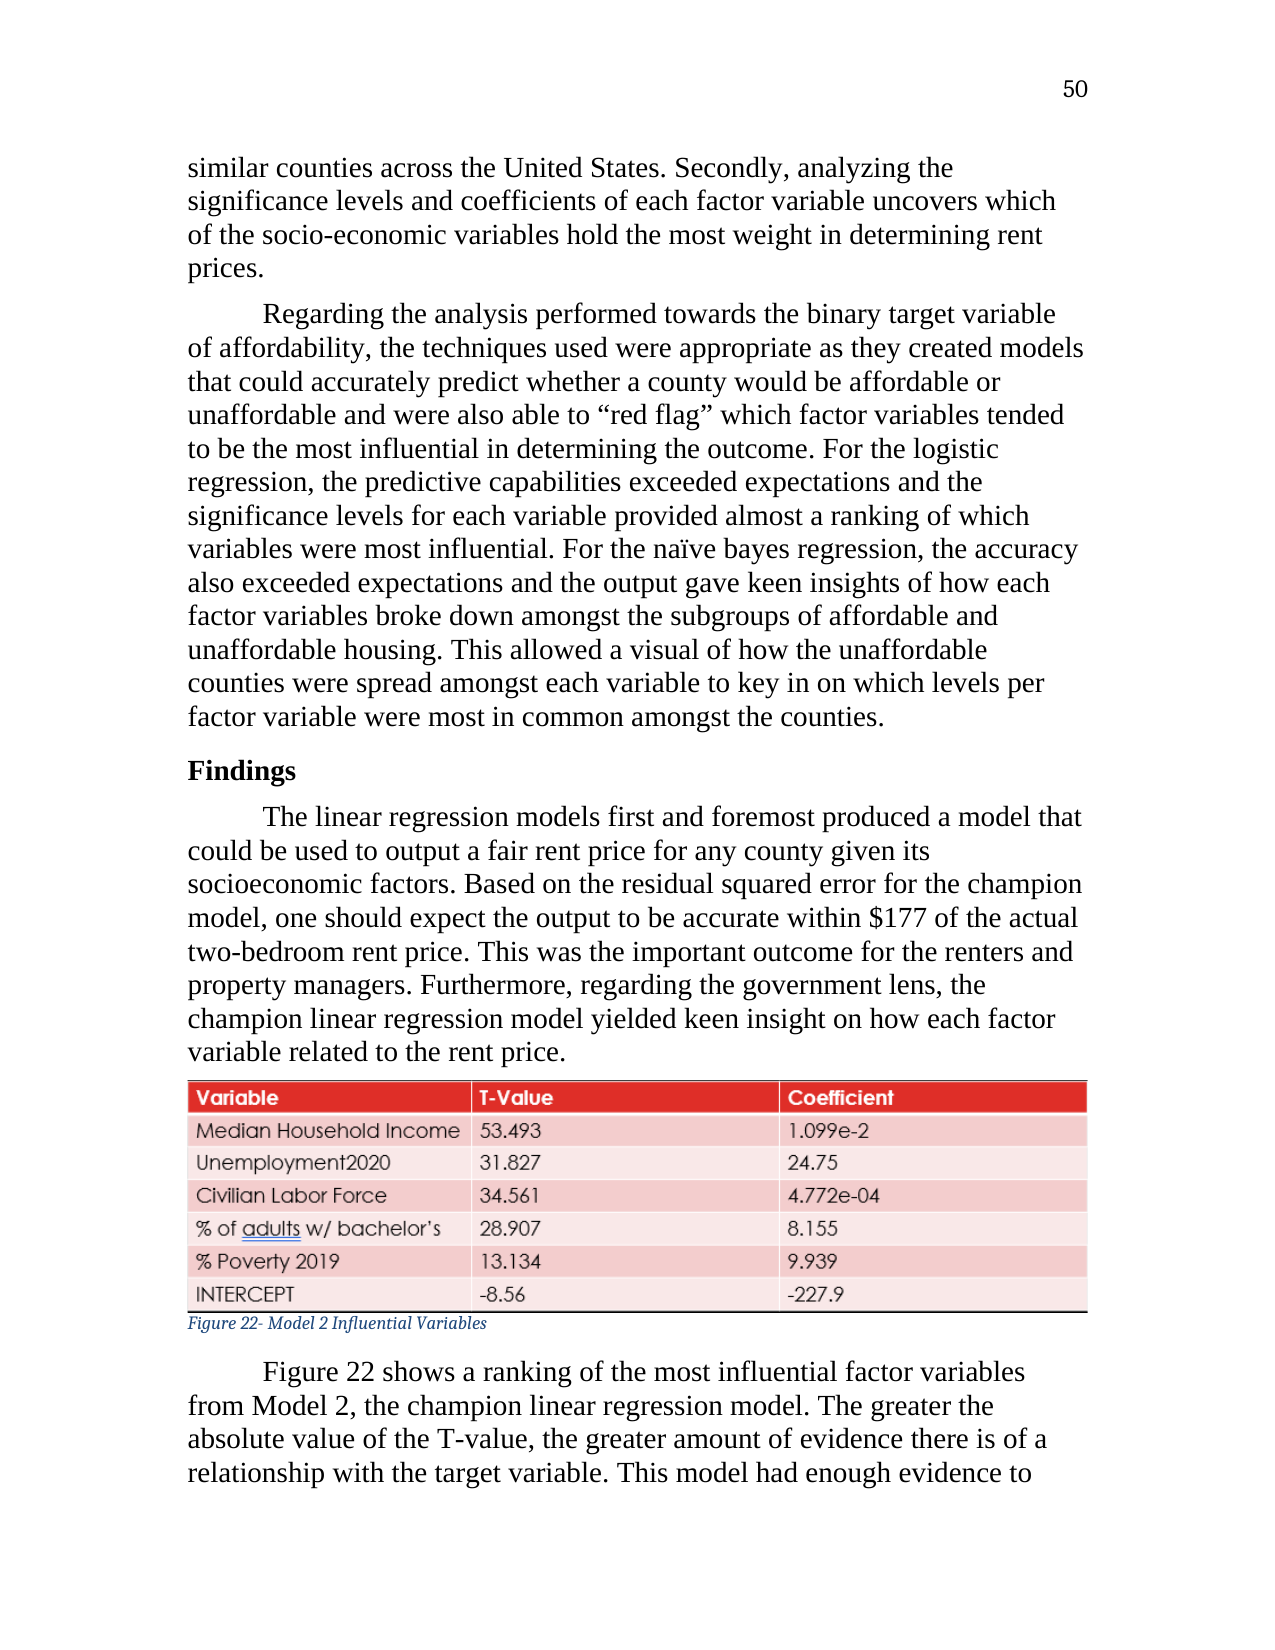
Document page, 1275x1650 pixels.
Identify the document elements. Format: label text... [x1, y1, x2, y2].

text Regarding the analysis performed towards the binary target variable of affordability, the techniques used were appropriate as they created models that could accurately predict whether a county would be affordable or unaffordable and were also able to “red flag” which factor variables tended to be the most influential in determining the outcome. For the logistic regression, the predictive capabilities exceeded expectations and the significance levels for each variable provided almost a ranking of which variables were most influential. For the naïve bayes regression, the accuracy also exceeded expectations and the output gave keen insights of how each factor variables broke down amongst the subgroups of affordable and unaffordable housing. This allowed a visual of how the unaffordable counties were spread amongst each variable to key in on which levels per factor variable were most in common amongst the counties. [187, 297, 1087, 733]
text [187, 1354, 1087, 1489]
text The linear regression models first and foremost produced a model that could be used to output a fair rent price for any county given its socioeconomic factors. Based on the residual squared error for the champion model, one should expect the output to be accurate within $177 of the actual two-bedroom rent price. This was the important outcome for the renters and property managers. Furthermore, regarding the government lens, the champion linear regression model yielded keen insight on how each factor variable related to the rent price. [187, 799, 1087, 1068]
subtitle Findings [187, 753, 1087, 787]
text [187, 150, 1087, 284]
